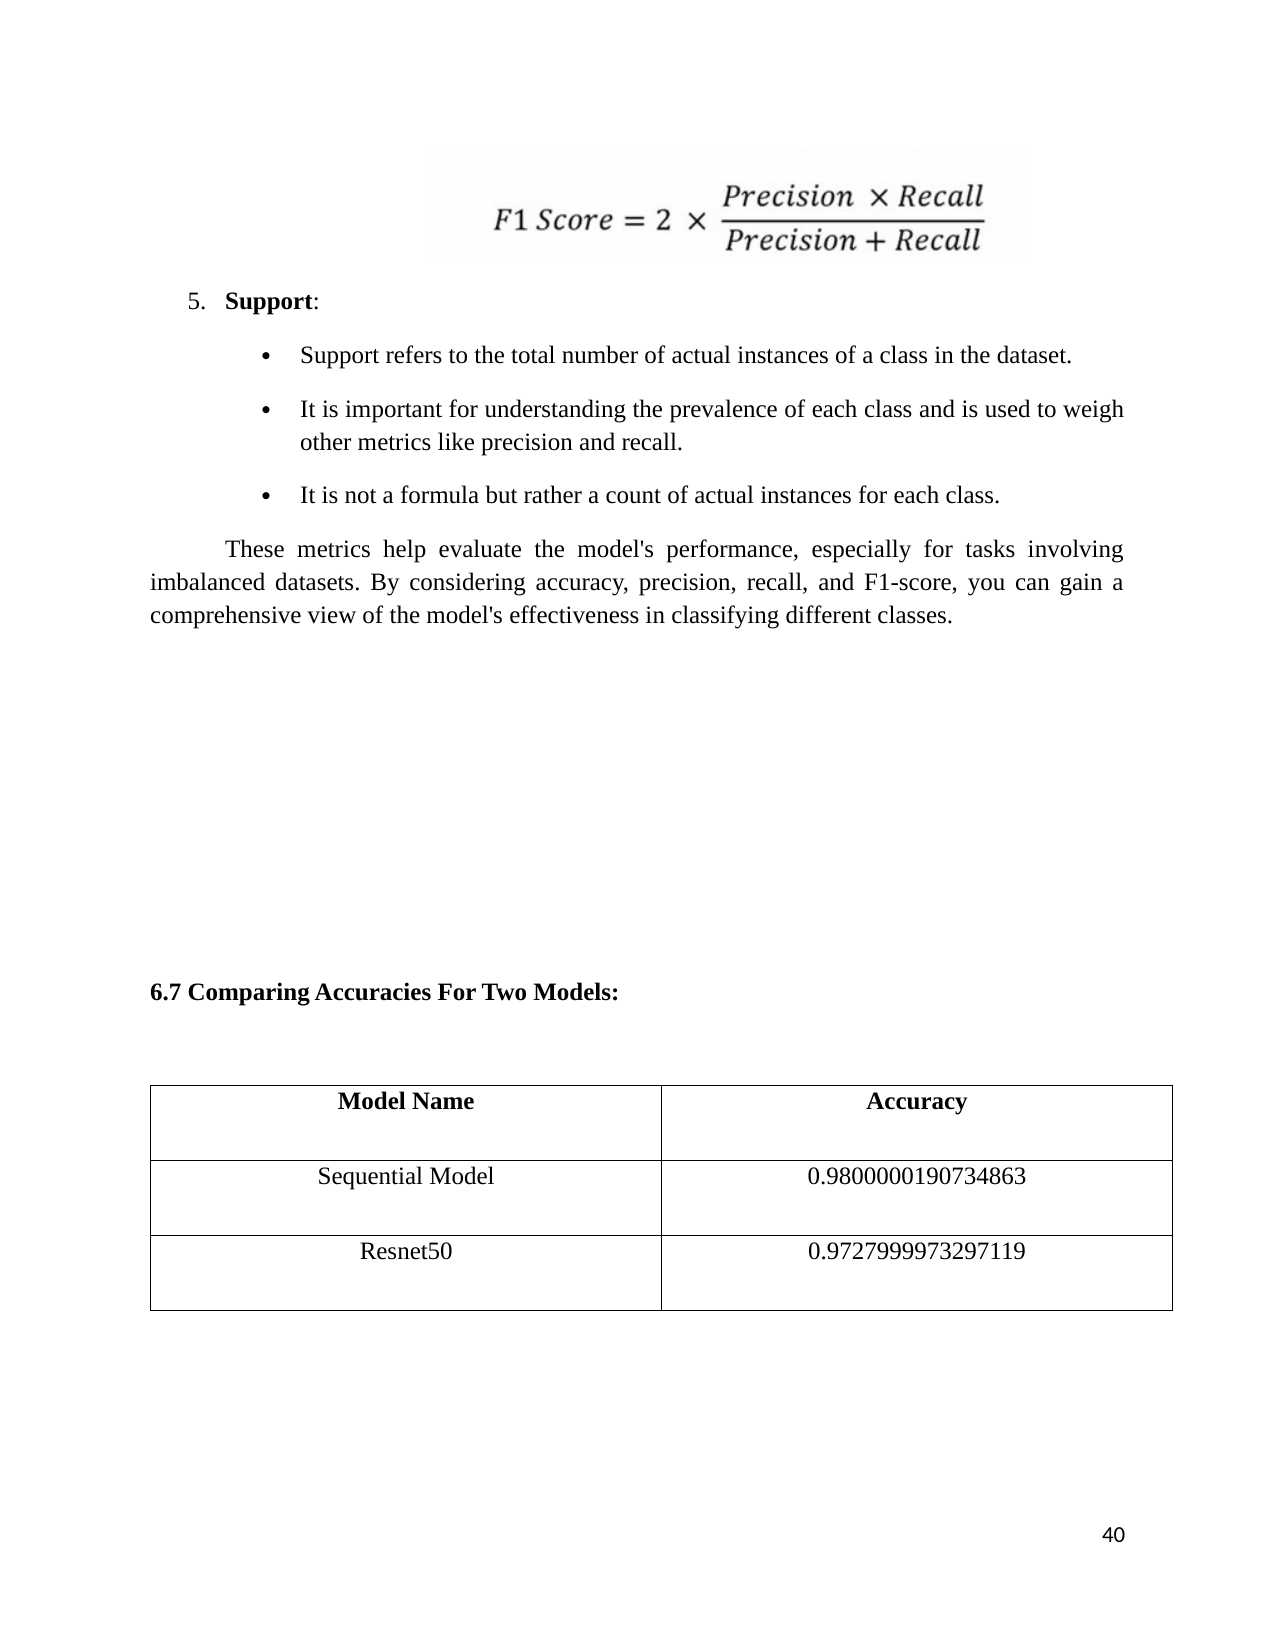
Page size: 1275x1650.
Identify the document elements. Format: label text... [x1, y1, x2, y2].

text These metrics help evaluate the model's performance, especially for tasks involving imbalanced datasets. By considering accuracy, precision, recall, and F1-score, you can gain a comprehensive view of the model's effectiveness in classifying different classes. [150, 534, 1125, 629]
list Support: [187, 286, 1125, 315]
table_cell 0.9800000190734863 [662, 1161, 1172, 1235]
table_header Model Name [151, 1086, 661, 1160]
table_header Accuracy [662, 1086, 1172, 1160]
table_cell 0.9727999973297119 [662, 1236, 1172, 1310]
list It is not a formula but rather a count of actual instances for each class. [262, 481, 1125, 509]
table_cell Resnet50 [151, 1236, 661, 1310]
text 6.7 Comparing Accuracies For Two Models: [150, 977, 1125, 1006]
table_cell Sequential Model [151, 1161, 661, 1235]
picture [431, 150, 1027, 261]
list It is important for understanding the prevalence of each class and is used to weigh other metrics like precision and recall. [262, 394, 1125, 456]
list Support refers to the total number of actual instances of a class in the dataset. [262, 340, 1125, 369]
